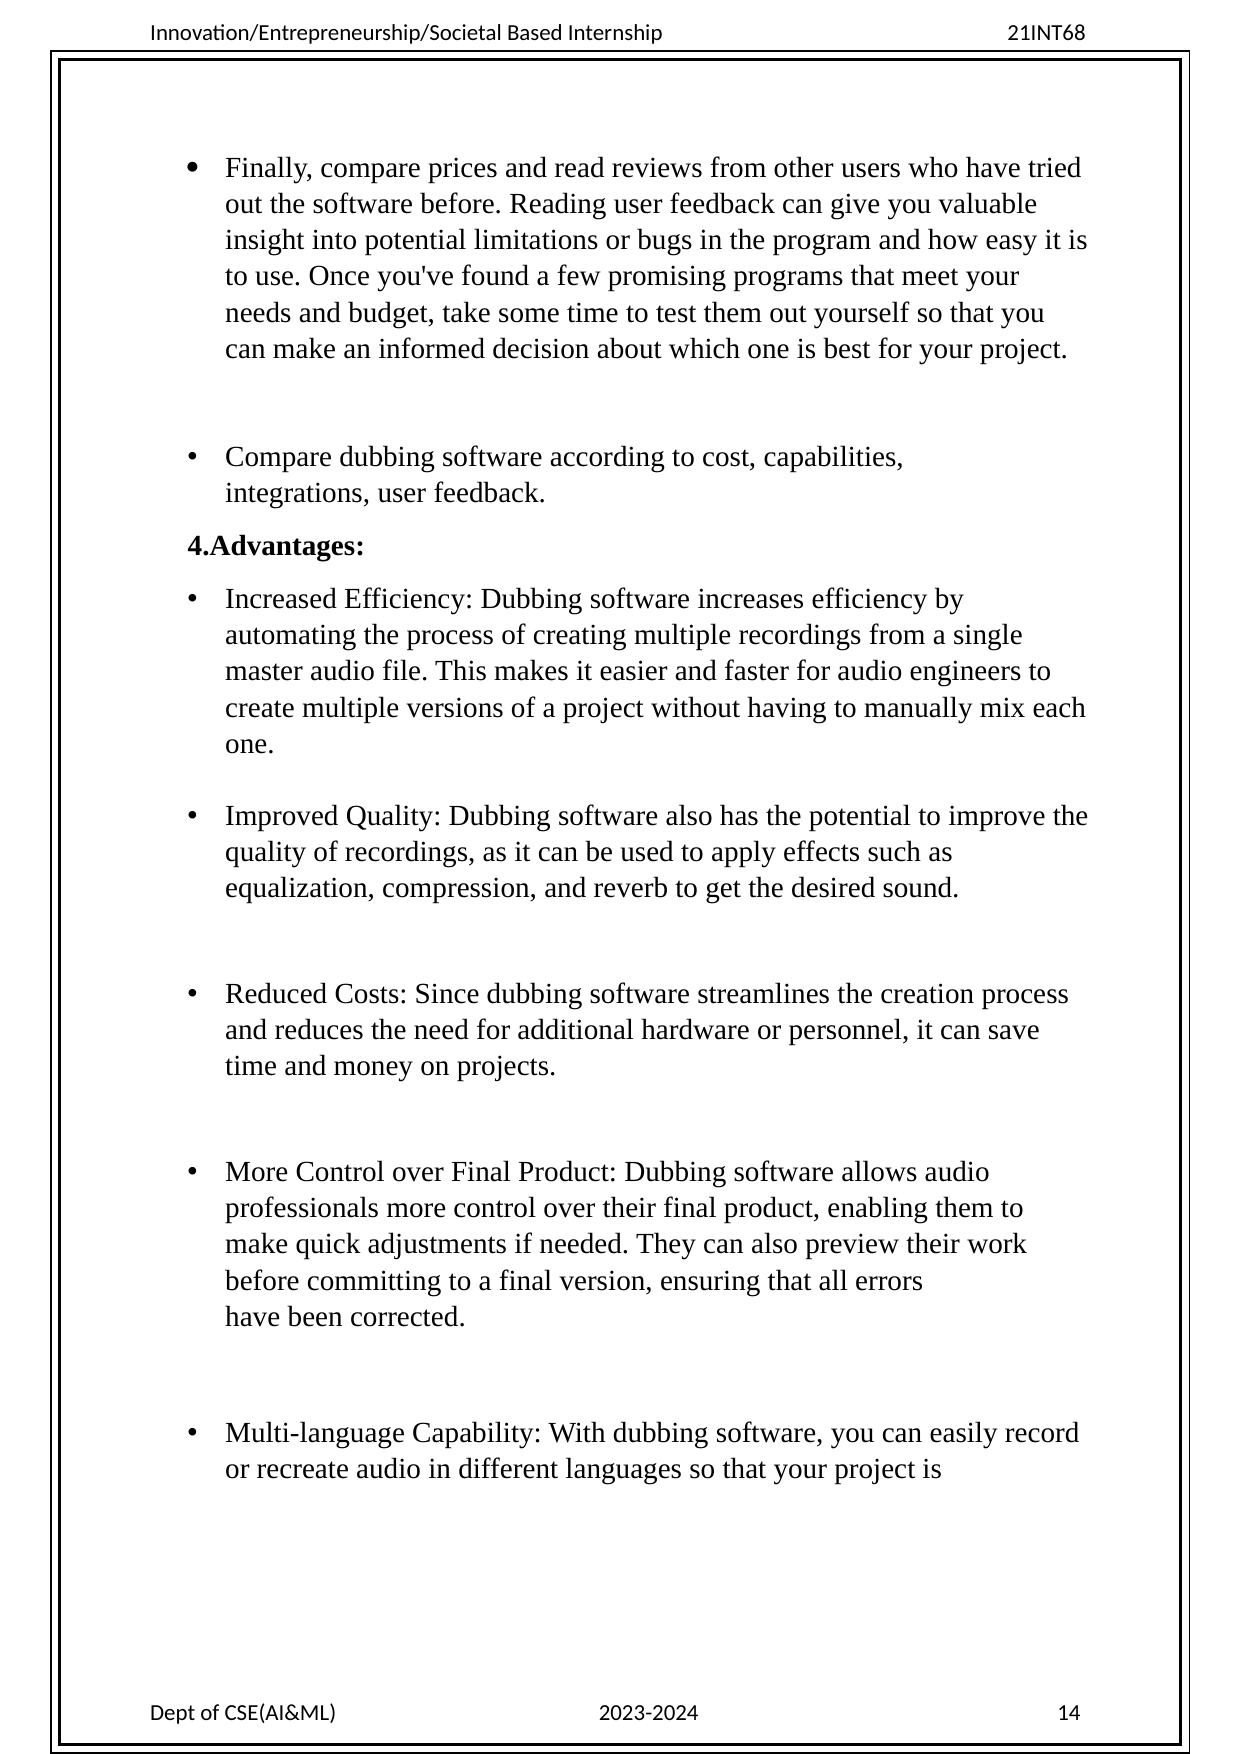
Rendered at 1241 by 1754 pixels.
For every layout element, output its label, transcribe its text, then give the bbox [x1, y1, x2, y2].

list Increased Efficiency: Dubbing software increases efficiency by automating the process of creating multiple recordings from a single master audio file. This makes it easier and faster for audio engineers to create multiple versions of a project without having to manually mix each one. [187, 581, 1090, 759]
text 4.Advantages: [187, 528, 1090, 562]
list Finally, compare prices and read reviews from other users who have tried out the software before. Reading user feedback can give you valuable insight into potential limitations or bugs in the program and how easy it is to use. Once you've found a few promising programs that meet your needs and budget, take some time to test them out yourself so that you can make an informed decision about which one is best for your project. [187, 150, 1090, 364]
list Improved Quality: Dubbing software also has the potential to improve the quality of recordings, as it can be used to apply effects such as equalization, compression, and reverb to get the desired sound. [187, 798, 1090, 904]
list Compare dubbing software according to cost, capabilities, integrations, user feedback. [187, 439, 1090, 509]
list Reduced Costs: Since dubbing software streamlines the creation process and reduces the need for additional hardware or personnel, it can save time and money on projects. [187, 976, 1090, 1082]
list Multi-language Capability: With dubbing software, you can easily record or recreate audio in different languages so that your project is [187, 1415, 1090, 1485]
list More Control over Final Product: Dubbing software allows audio professionals more control over their final product, enabling them to make quick adjustments if needed. They can also preview their work before committing to a final version, ensuring that all errors have been corrected. [187, 1154, 1090, 1332]
